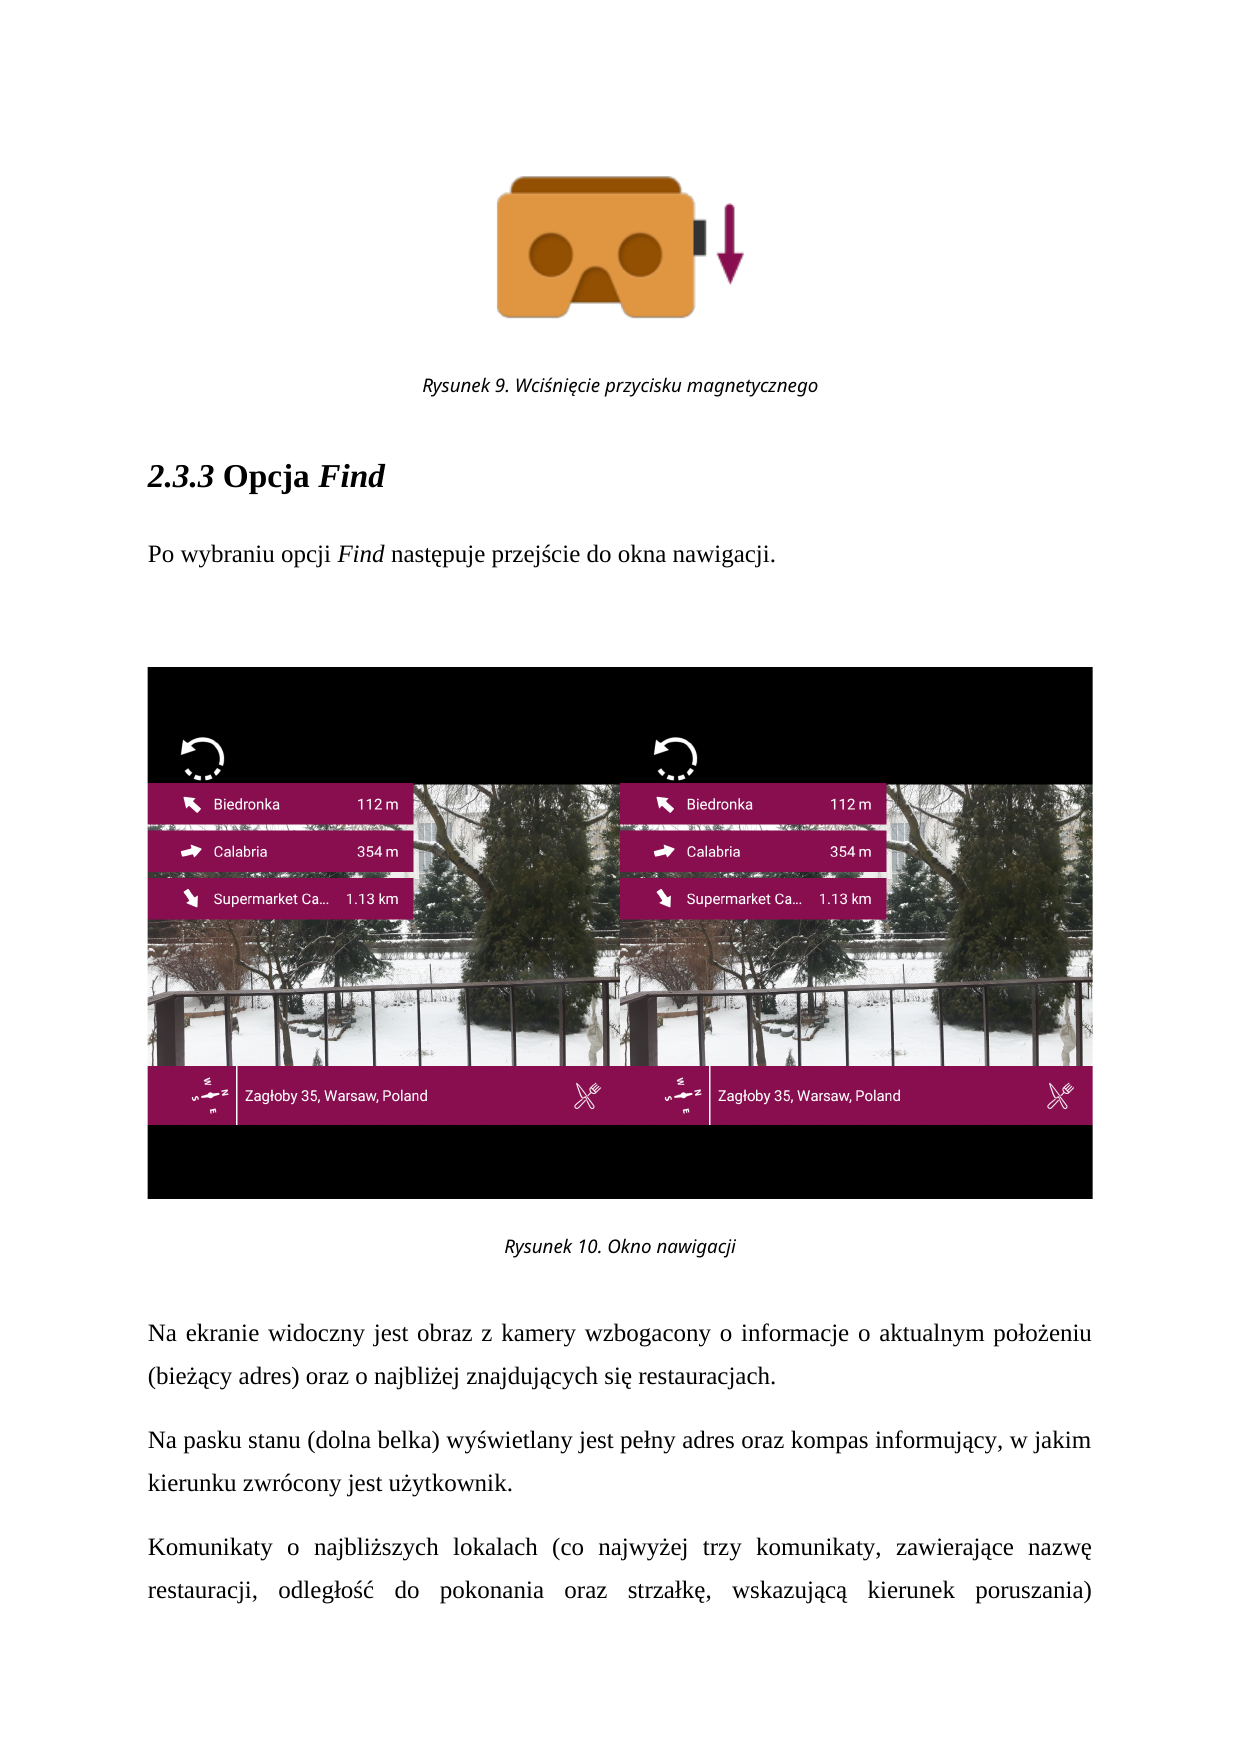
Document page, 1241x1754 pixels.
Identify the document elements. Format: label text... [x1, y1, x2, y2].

text Na ekranie widoczny jest obraz z kamery wzbogacony o informacje o aktualnym położeniu (bieżący adres) oraz o najbliżej znajdujących się restauracjach. [148, 1318, 1092, 1389]
picture [496, 147, 744, 348]
text Po wybraniu opcji Find następuje przejście do okna nawigacji. [148, 539, 1092, 568]
text Rysunek 9. Wciśnięcie przycisku magnetycznego [148, 373, 1092, 398]
picture [147, 667, 1093, 1199]
subtitle Opcja Find [148, 457, 1092, 495]
text Na pasku stanu (dolna belka) wyświetlany jest pełny adres oraz kompas informujący, w jakim kierunku zwrócony jest użytkownik. [148, 1425, 1092, 1497]
text Rysunek 10. Okno nawigacji [148, 1234, 1092, 1259]
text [148, 1532, 1092, 1604]
